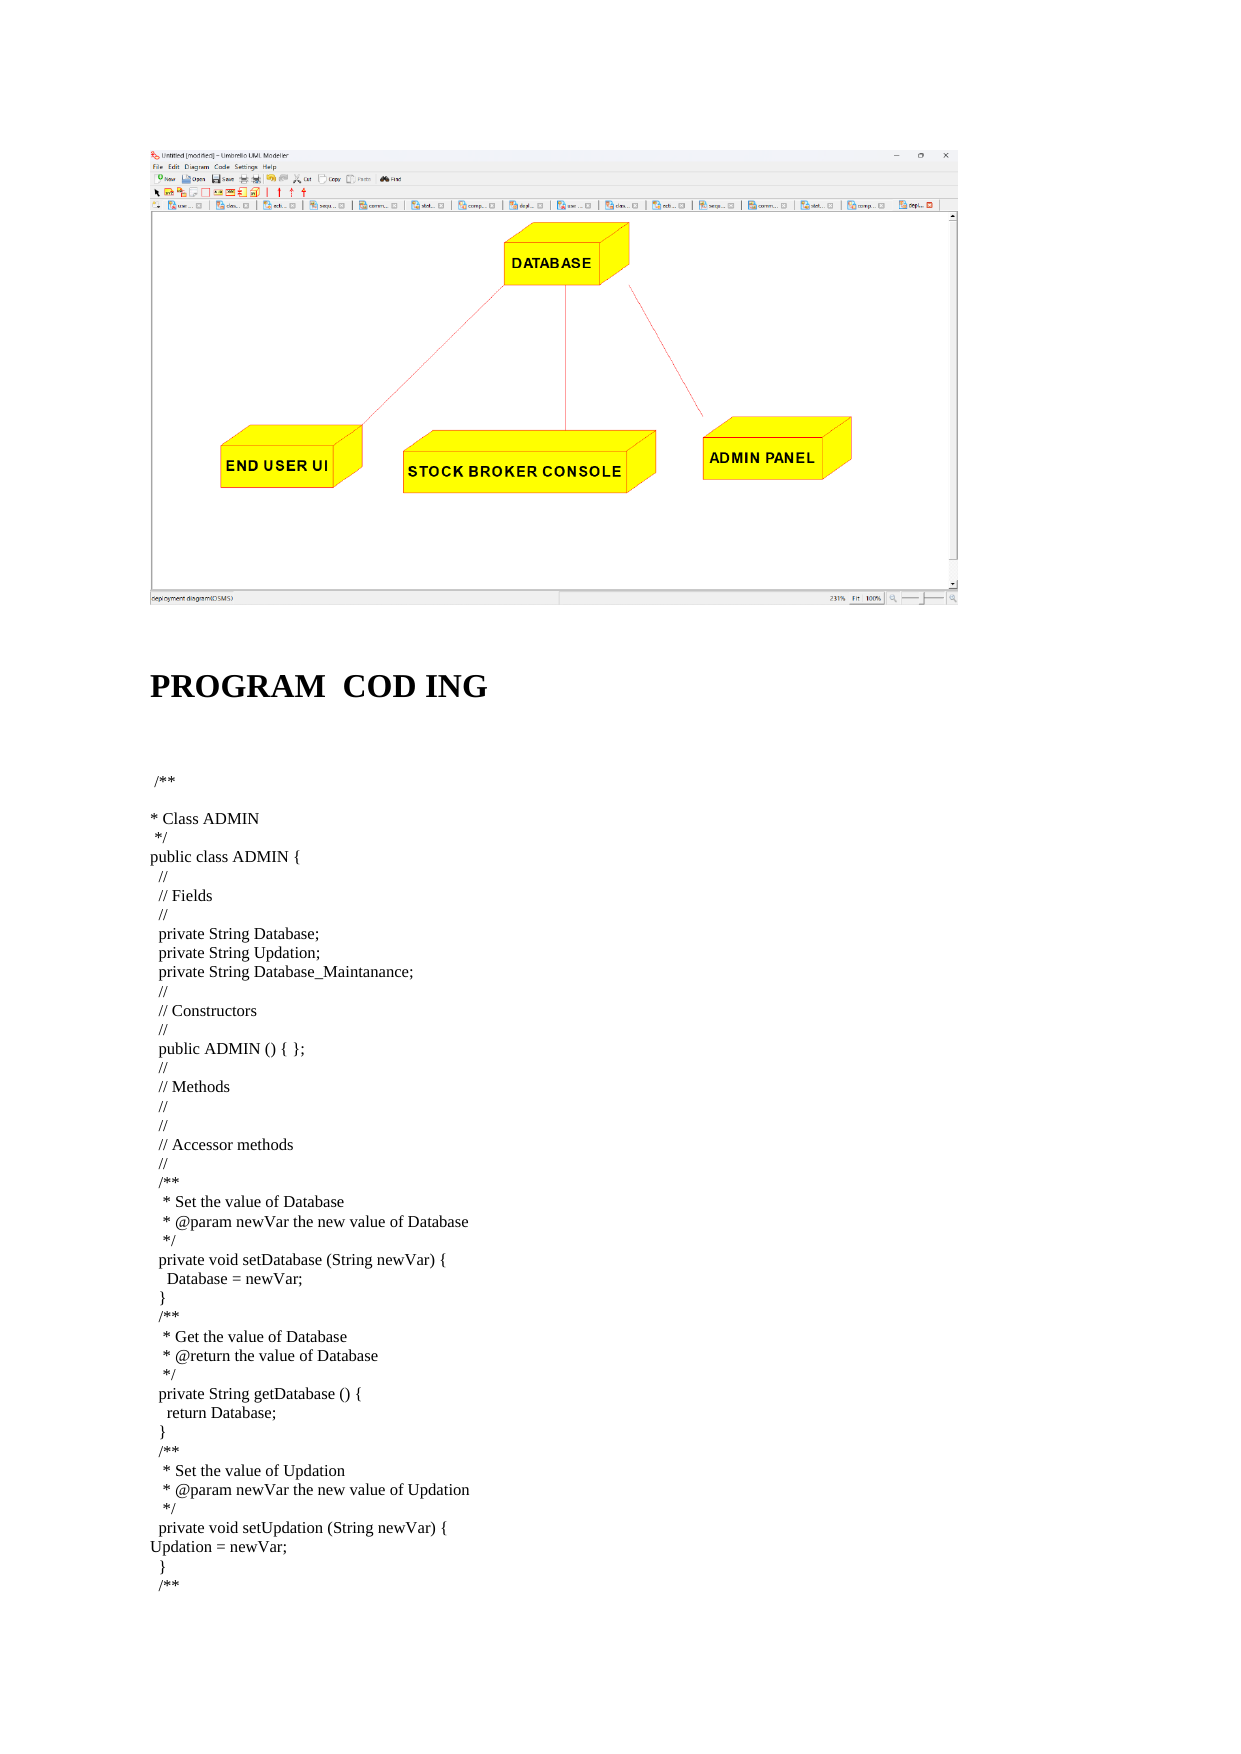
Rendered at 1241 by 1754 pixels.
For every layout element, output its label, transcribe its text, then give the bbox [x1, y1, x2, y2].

text */ [150, 1231, 1090, 1250]
text // Accessor methods [150, 1135, 1090, 1154]
text private String Updation; [150, 943, 1090, 962]
text // [150, 905, 1090, 924]
text } [150, 1288, 1090, 1307]
text private String getDatabase () { [150, 1384, 1090, 1403]
text /** [150, 1441, 1090, 1461]
text */ [150, 1365, 1090, 1384]
text // [150, 1096, 1090, 1116]
text * @param newVar the new value of Database [150, 1211, 1090, 1231]
text */ [150, 1499, 1090, 1518]
text // [150, 866, 1090, 886]
text * @return the value of Database [150, 1346, 1090, 1365]
text * Class ADMIN [150, 809, 1090, 828]
text * Set the value of Updation [150, 1461, 1090, 1480]
text * Get the value of Database [150, 1326, 1090, 1346]
text // [150, 1058, 1090, 1077]
text /** [150, 1307, 1090, 1326]
text private void setUpdation (String newVar) { [150, 1518, 1090, 1537]
text // [150, 1020, 1090, 1039]
text // Fields [150, 886, 1090, 905]
text * Set the value of Database [150, 1192, 1090, 1211]
text /** [150, 1173, 1090, 1192]
text Database = newVar; [150, 1269, 1090, 1288]
text // [150, 981, 1090, 1001]
text // [150, 1154, 1090, 1173]
text public ADMIN () { }; [150, 1039, 1090, 1058]
text Updation = newVar; [150, 1537, 1090, 1556]
text PROGRAM COD ING [150, 666, 1090, 704]
picture [150, 150, 958, 605]
text // Methods [150, 1077, 1090, 1096]
text private String Database_Maintanance; [150, 962, 1090, 981]
text */ [150, 828, 1090, 847]
text } [150, 1422, 1090, 1441]
text private String Database; [150, 924, 1090, 943]
text public class ADMIN { [150, 847, 1090, 866]
text /** [150, 1576, 1090, 1595]
text // [150, 1116, 1090, 1135]
text /** [150, 772, 1090, 791]
text private void setDatabase (String newVar) { [150, 1250, 1090, 1269]
text } [150, 1556, 1090, 1576]
text return Database; [150, 1403, 1090, 1422]
text // Constructors [150, 1001, 1090, 1020]
text * @param newVar the new value of Updation [150, 1480, 1090, 1499]
